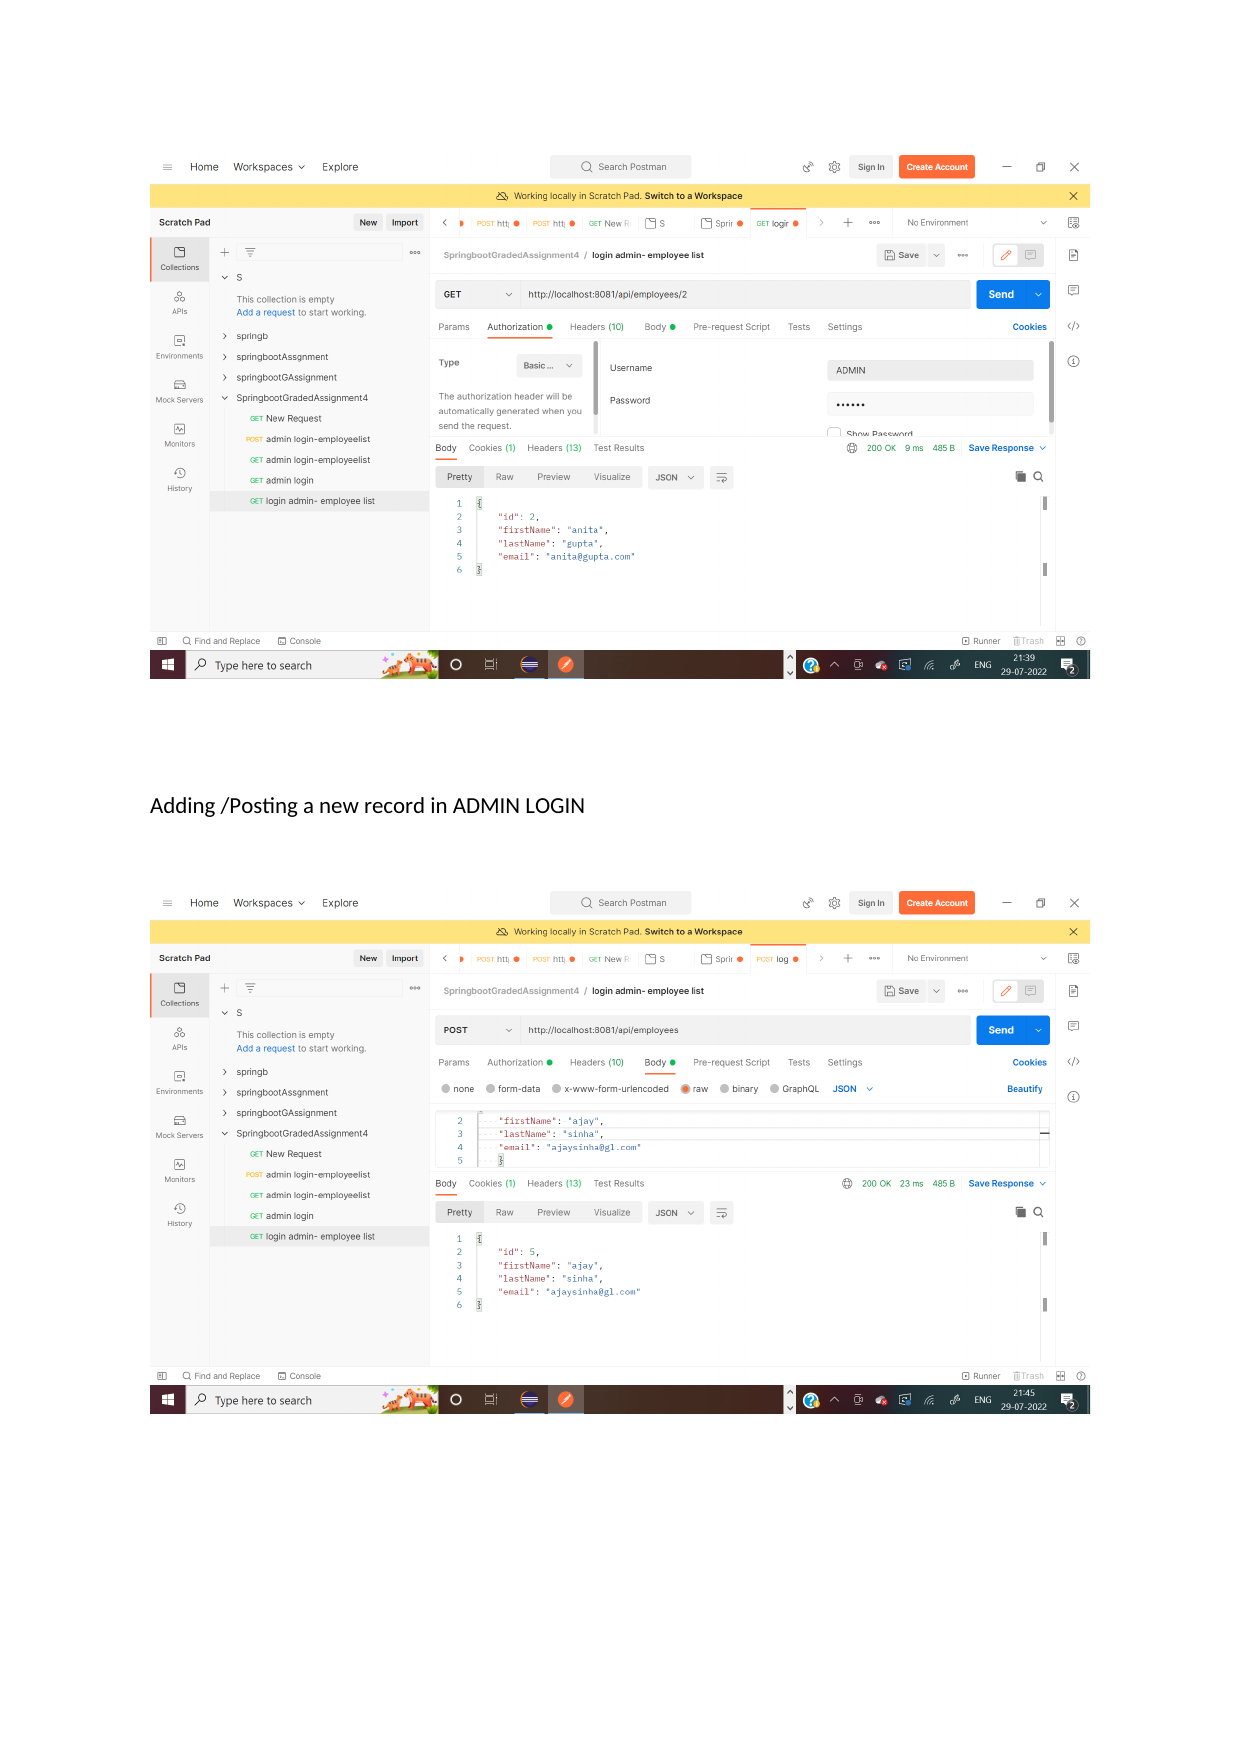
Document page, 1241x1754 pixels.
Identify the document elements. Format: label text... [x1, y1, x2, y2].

picture [150, 150, 1091, 679]
text Adding /Posting a new record in ADMIN LOGIN [150, 791, 1090, 819]
picture [150, 885, 1091, 1414]
